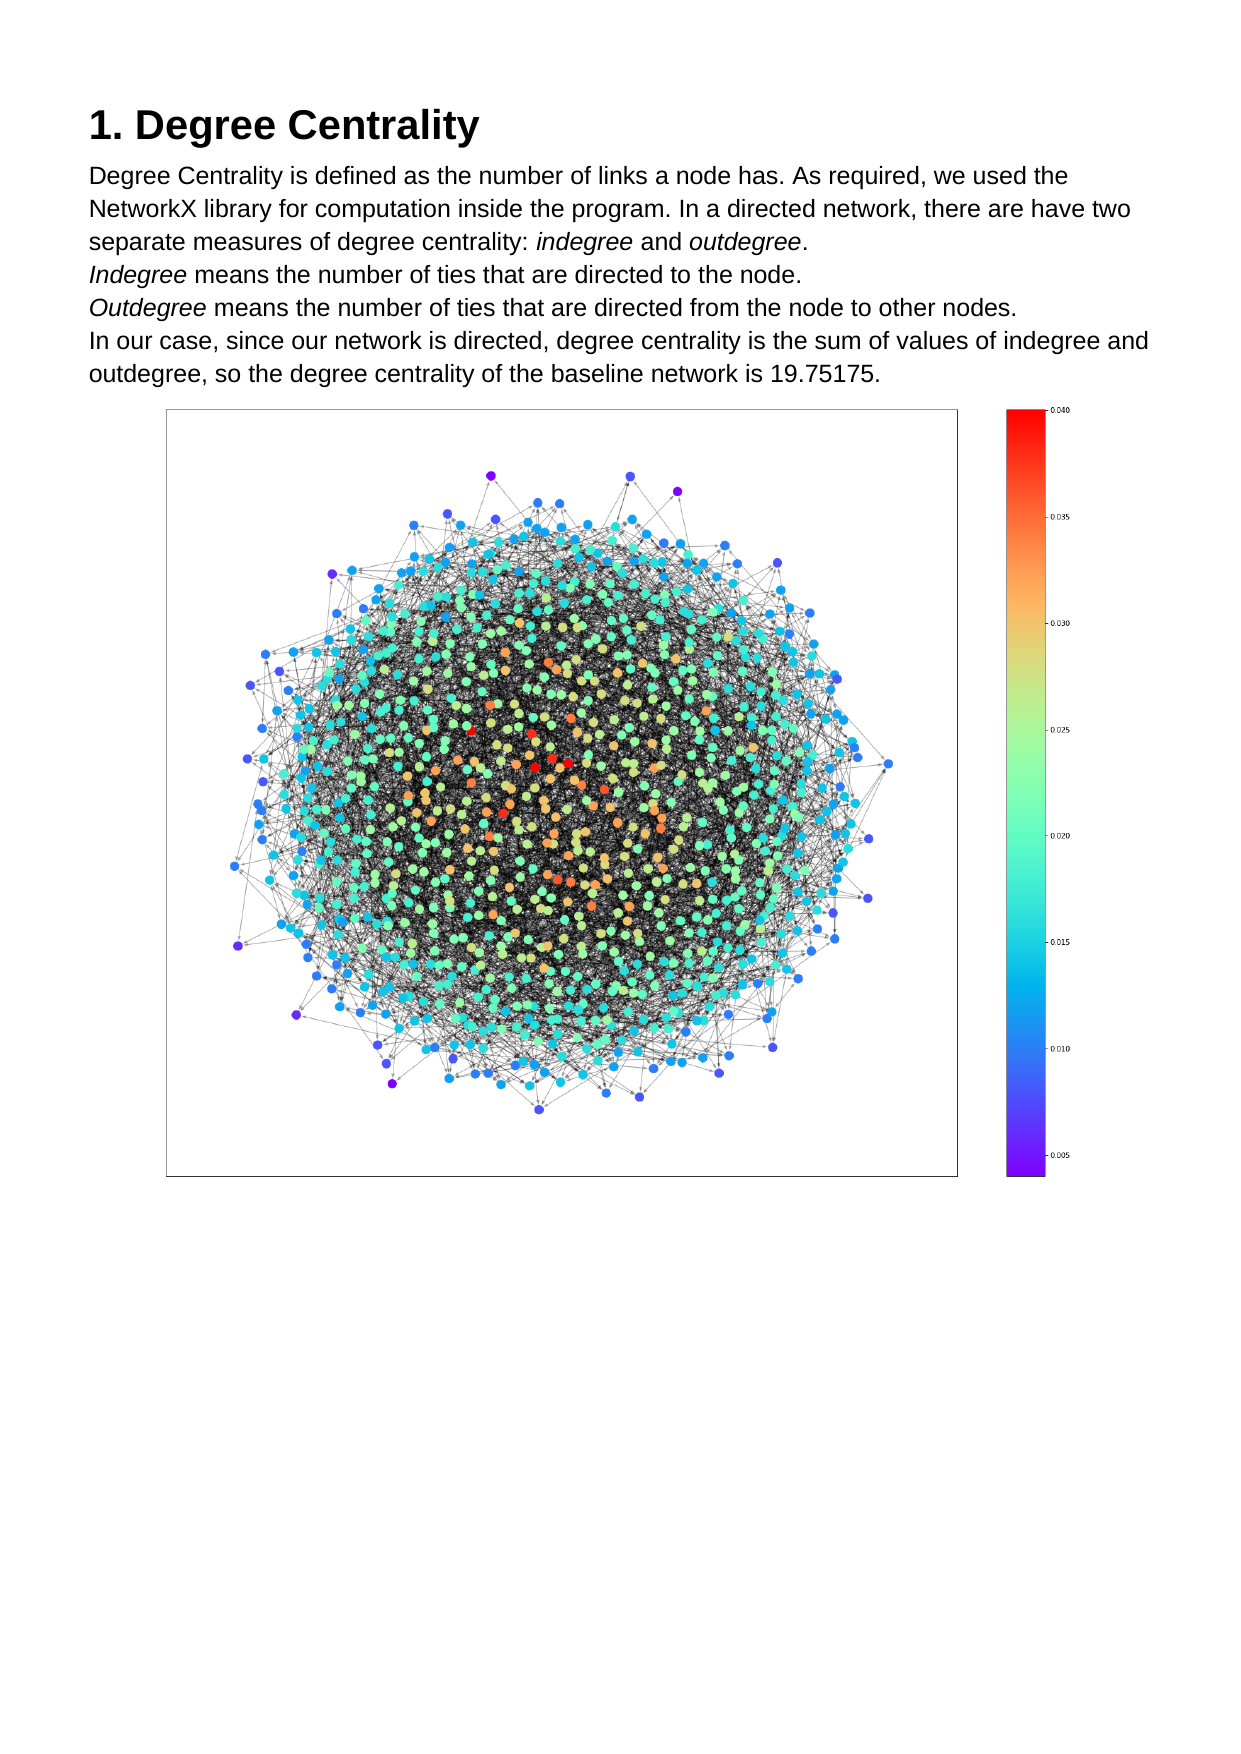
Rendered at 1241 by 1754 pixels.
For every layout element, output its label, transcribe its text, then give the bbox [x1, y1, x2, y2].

subtitle 1. Degree Centrality [88, 101, 1152, 148]
picture [150, 392, 1090, 1194]
text In our case, since our network is directed, degree centrality is the sum of values of indegree and outdegree, so the degree centrality of the baseline network is 19.75175. [88, 326, 1152, 388]
text Degree Centrality is defined as the number of links a node has. As required, we used the NetworkX library for computation inside the program. In a directed network, there are have two separate measures of degree centrality: indegree and outdegree. Indegree means the number of ties that are directed to the node. Outdegree means the number of ties that are directed from the node to other nodes. [88, 161, 1152, 322]
